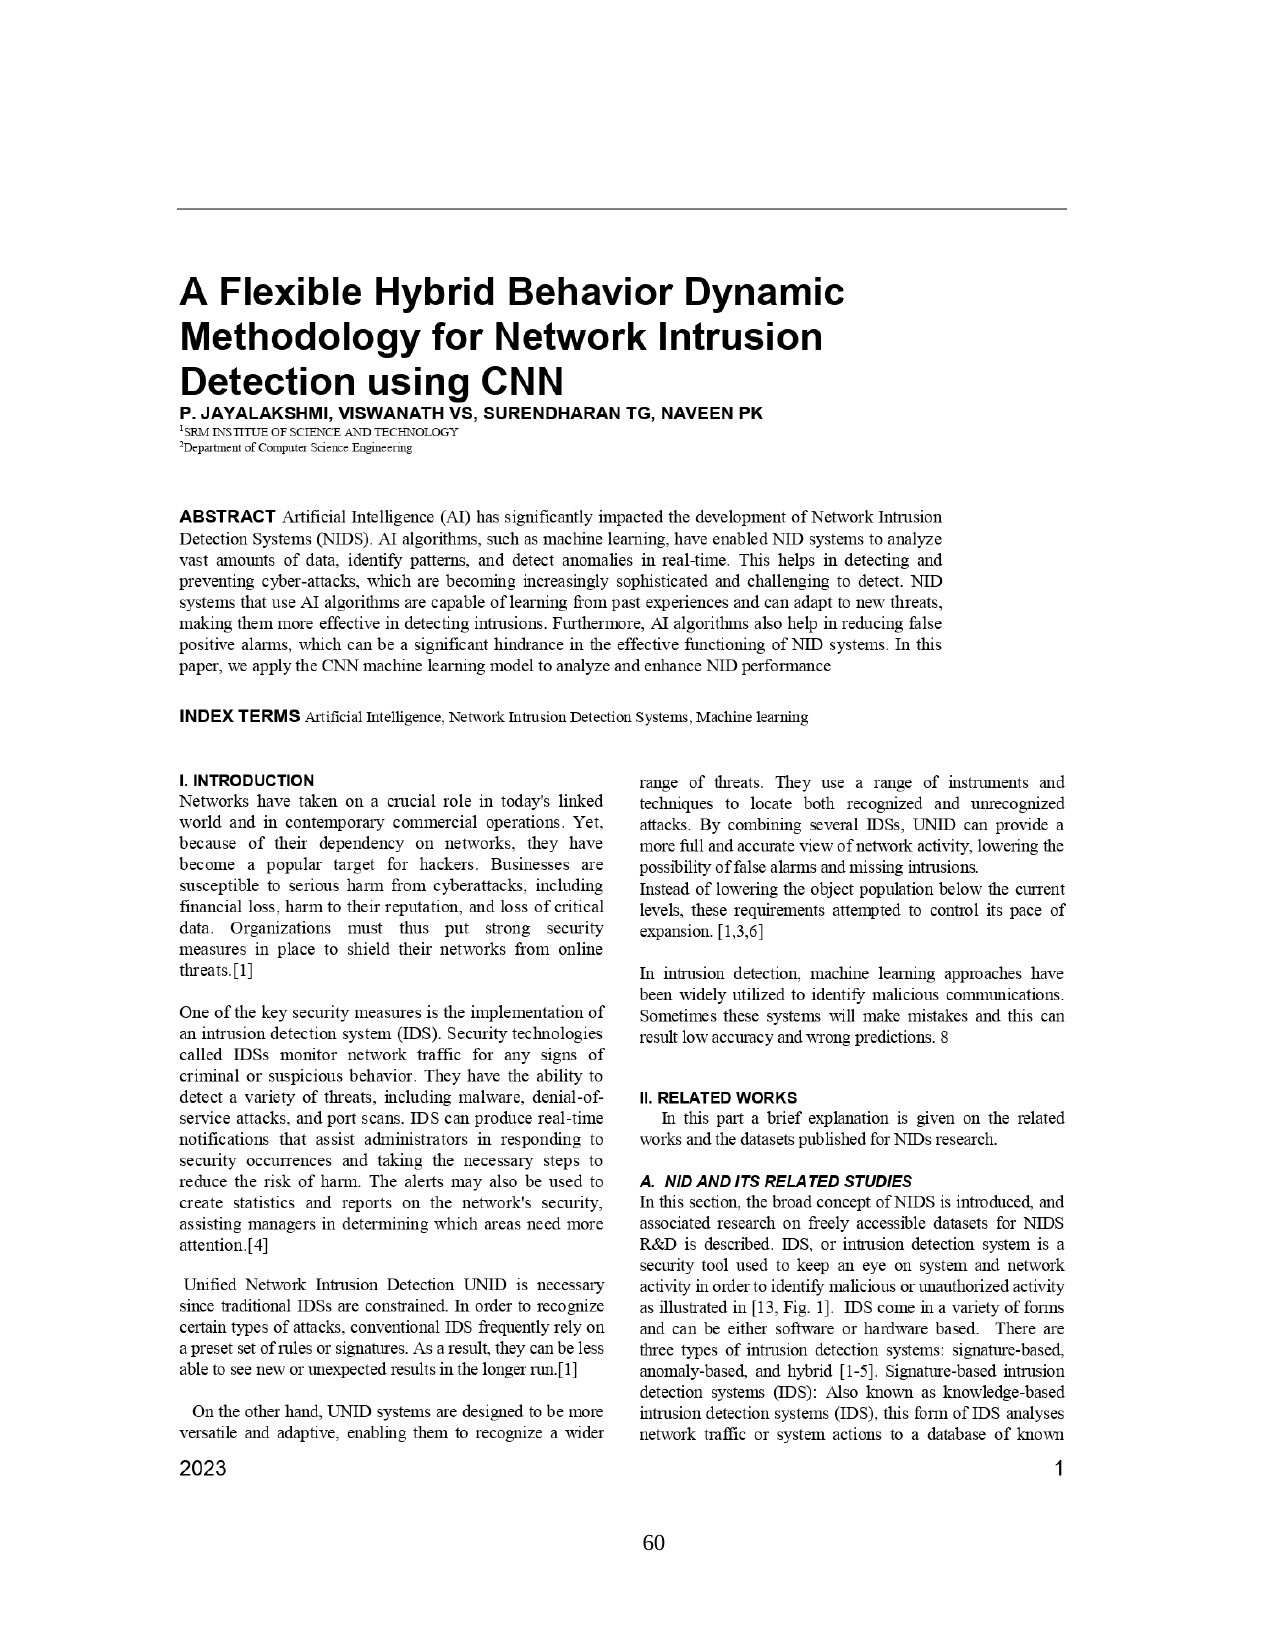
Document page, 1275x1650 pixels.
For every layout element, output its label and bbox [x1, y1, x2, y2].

picture [114, 156, 1129, 1529]
